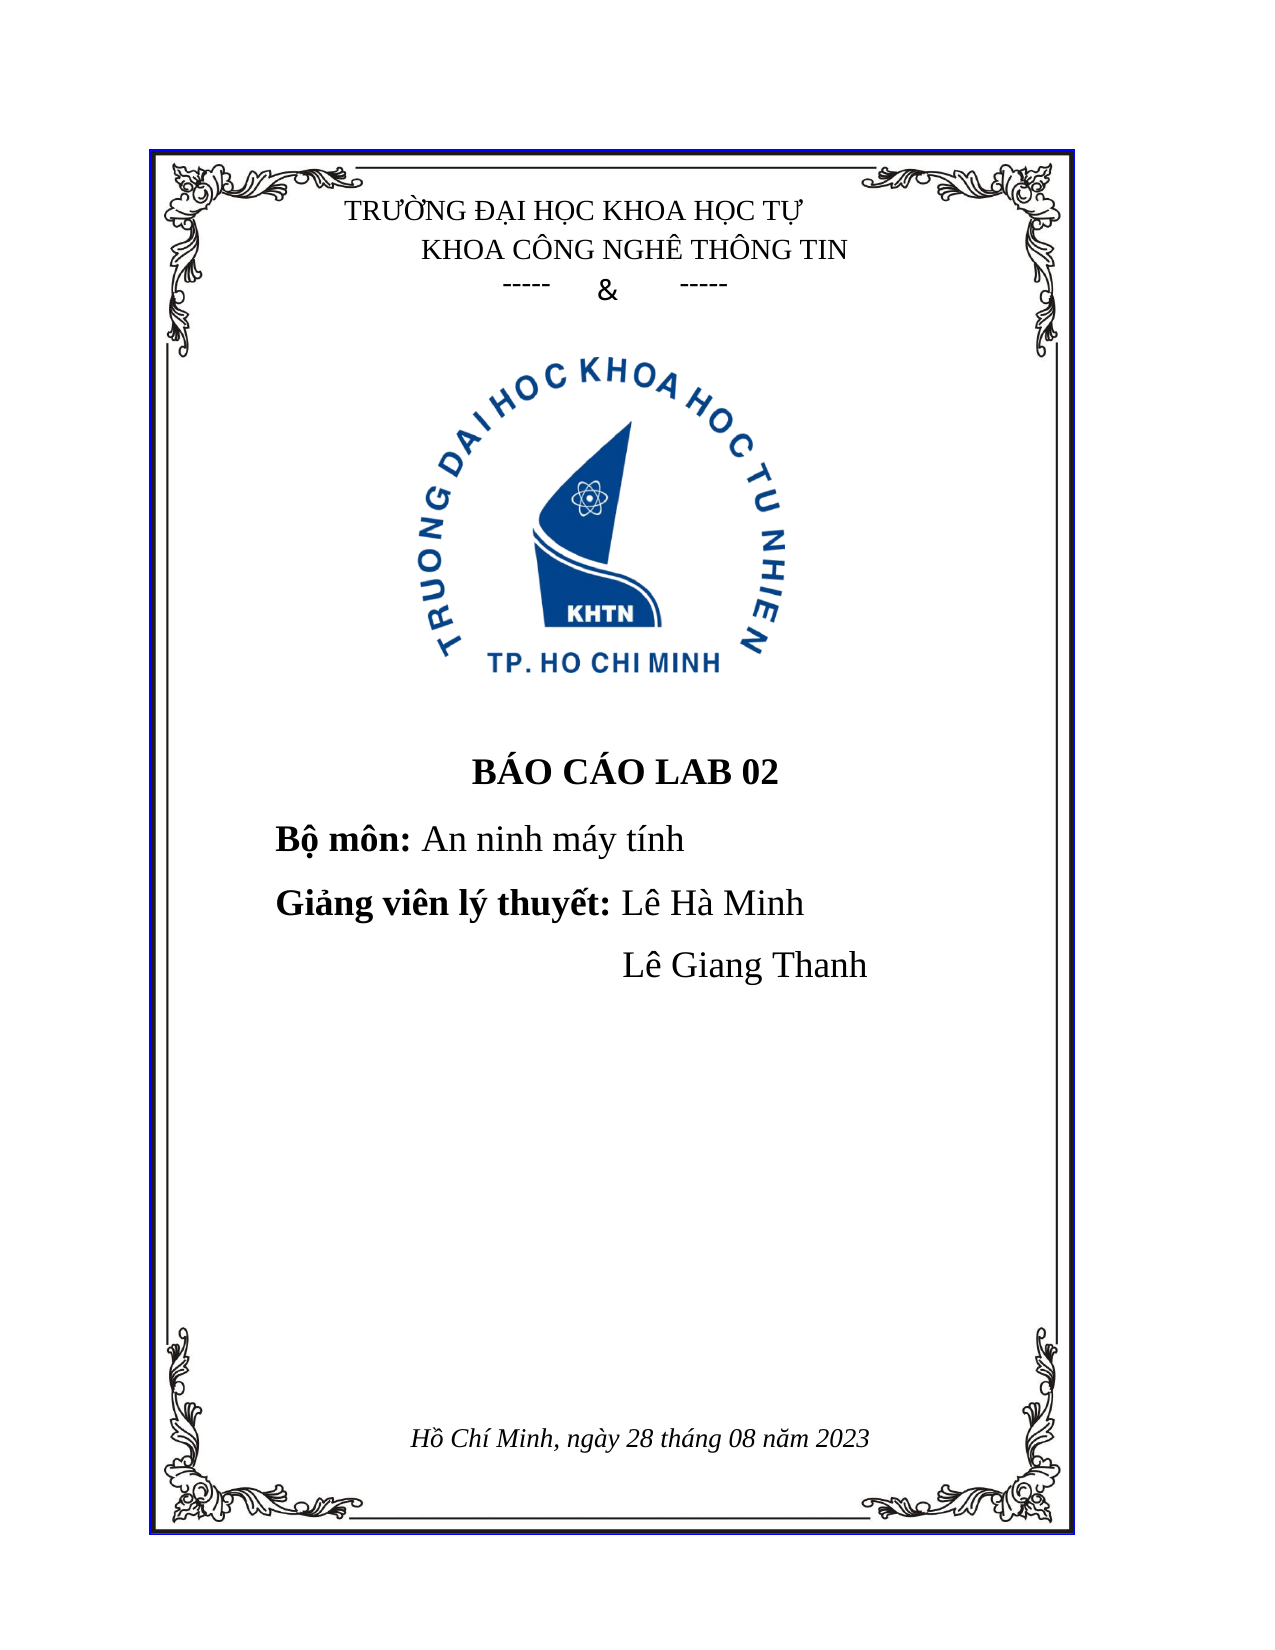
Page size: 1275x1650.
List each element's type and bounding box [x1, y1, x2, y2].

picture [151, 151, 1073, 1534]
